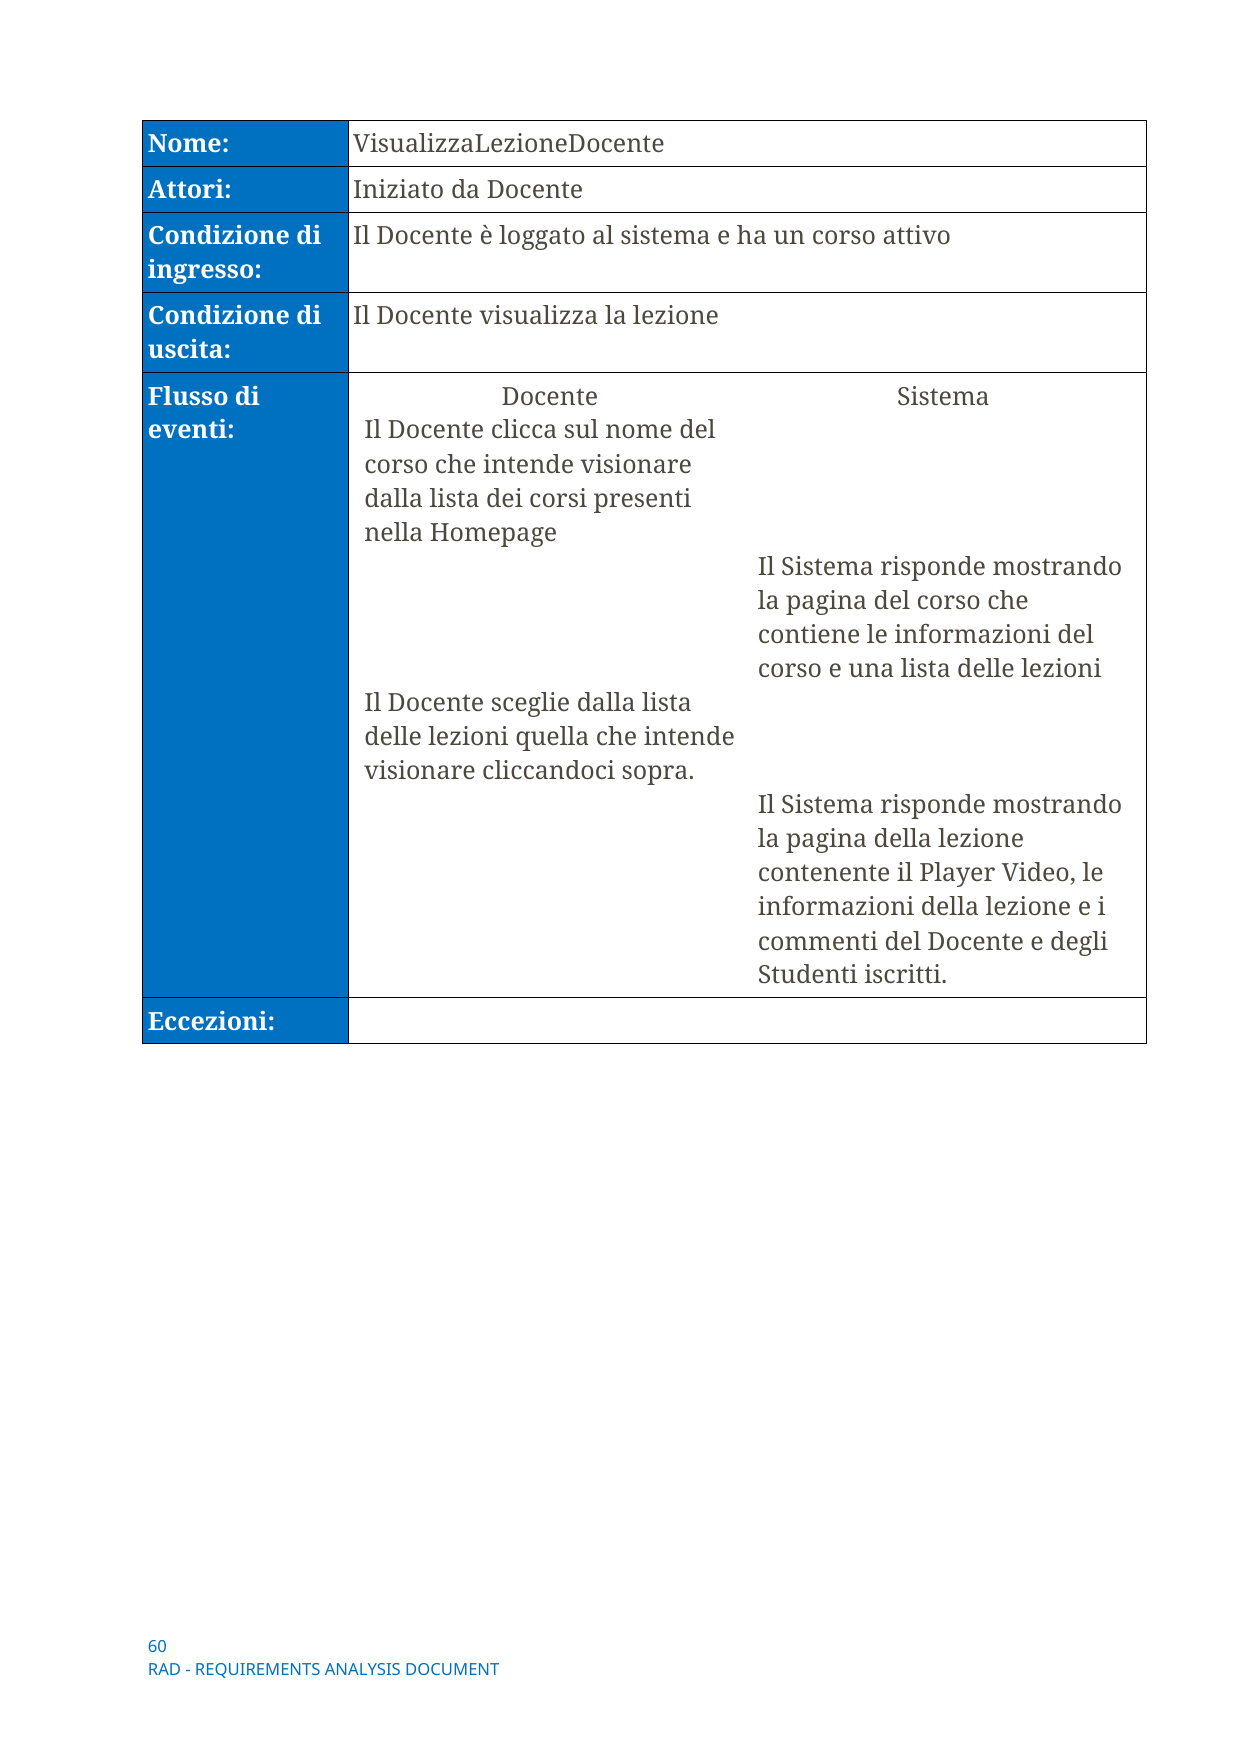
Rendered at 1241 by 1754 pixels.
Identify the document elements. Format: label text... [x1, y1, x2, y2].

table_cell Condizione di uscita: [143, 293, 348, 372]
table_cell [349, 998, 1146, 1043]
table_cell Il Docente è loggato al sistema e ha un corso attivo [349, 213, 1146, 292]
table_cell Attori: [143, 167, 348, 212]
table_cell Nome: [143, 121, 348, 166]
table_cell Iniziato da Docente [349, 167, 1146, 212]
table_cell [349, 373, 1146, 997]
table_cell Condizione di ingresso: [143, 213, 348, 292]
table_cell VisualizzaLezioneDocente [349, 121, 1146, 166]
table_cell Flusso di eventi: [143, 373, 348, 997]
table_cell Il Docente visualizza la lezione [349, 293, 1146, 372]
table_cell Eccezioni: [143, 998, 348, 1043]
